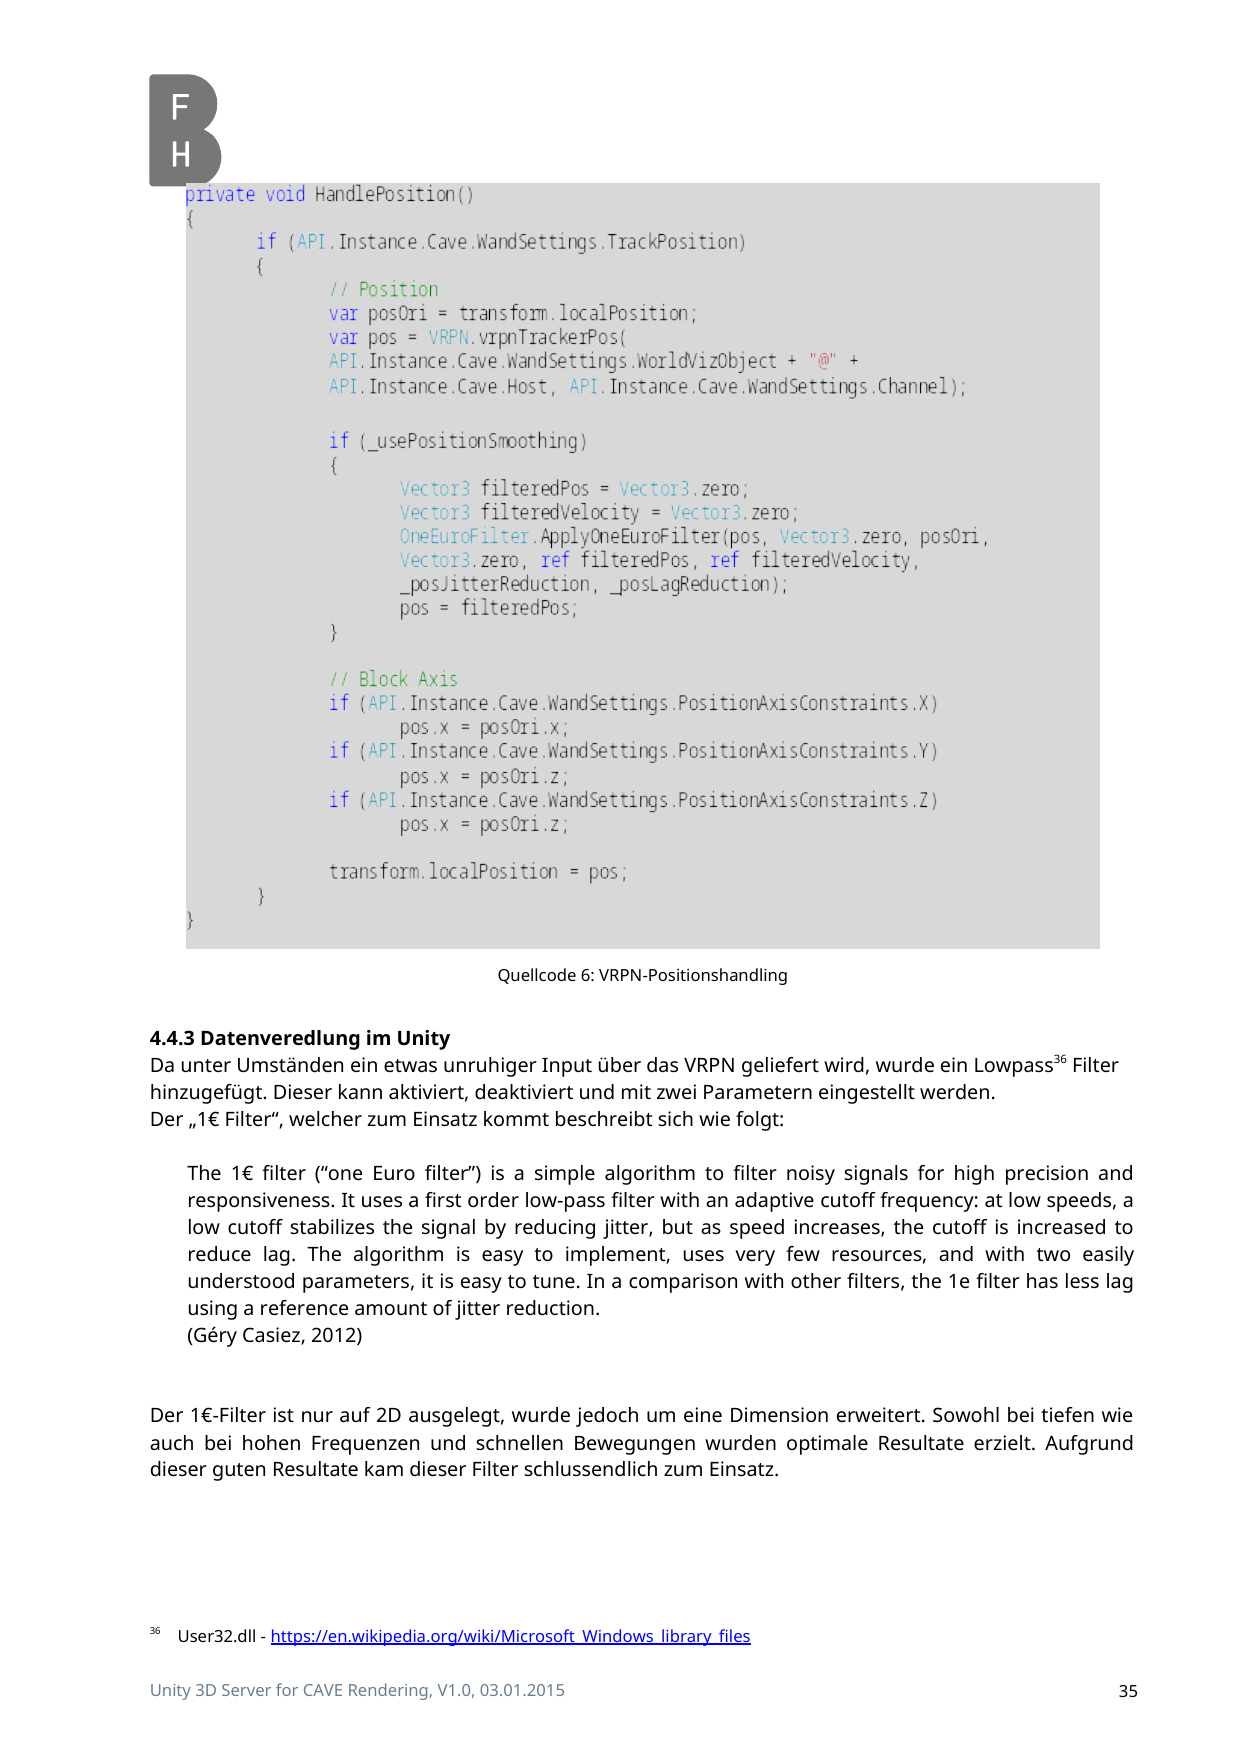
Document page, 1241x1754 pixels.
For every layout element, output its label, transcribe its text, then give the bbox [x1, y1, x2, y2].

text Der 1€-Filter ist nur auf 2D ausgelegt, wurde jedoch um eine Dimension erweitert. Sowohl bei tiefen wie auch bei hohen Frequenzen und schnellen Bewegungen wurden optimale Resultate erzielt. Aufgrund dieser guten Resultate kam dieser Filter schlussendlich zum Einsatz. [149, 1402, 1136, 1483]
text Da unter Umständen ein etwas unruhiger Input über das VRPN geliefert wird, wurde ein Lowpass Filter hinzugefügt. Dieser kann aktiviert, deaktiviert und mit zwei Parametern eingestellt werden. [149, 1051, 1136, 1105]
text Der „1€ Filter“, welcher zum Einsatz kommt beschreibt sich wie folgt: [149, 1105, 1136, 1132]
subtitle Datenveredlung im Unity [149, 1024, 1136, 1051]
text The 1€ filter (“one Euro filter”) is a simple algorithm to filter noisy signals for high precision and responsiveness. It uses a first order low-pass filter with an adaptive cutoff frequency: at low speeds, a low cutoff stabilizes the signal by reducing jitter, but as speed increases, the cutoff is increased to reduce lag. The algorithm is easy to implement, uses very few resources, and with two easily understood parameters, it is easy to tune. In a comparison with other filters, the 1e filter has less lag using a reference amount of jitter reduction. [187, 1159, 1136, 1321]
